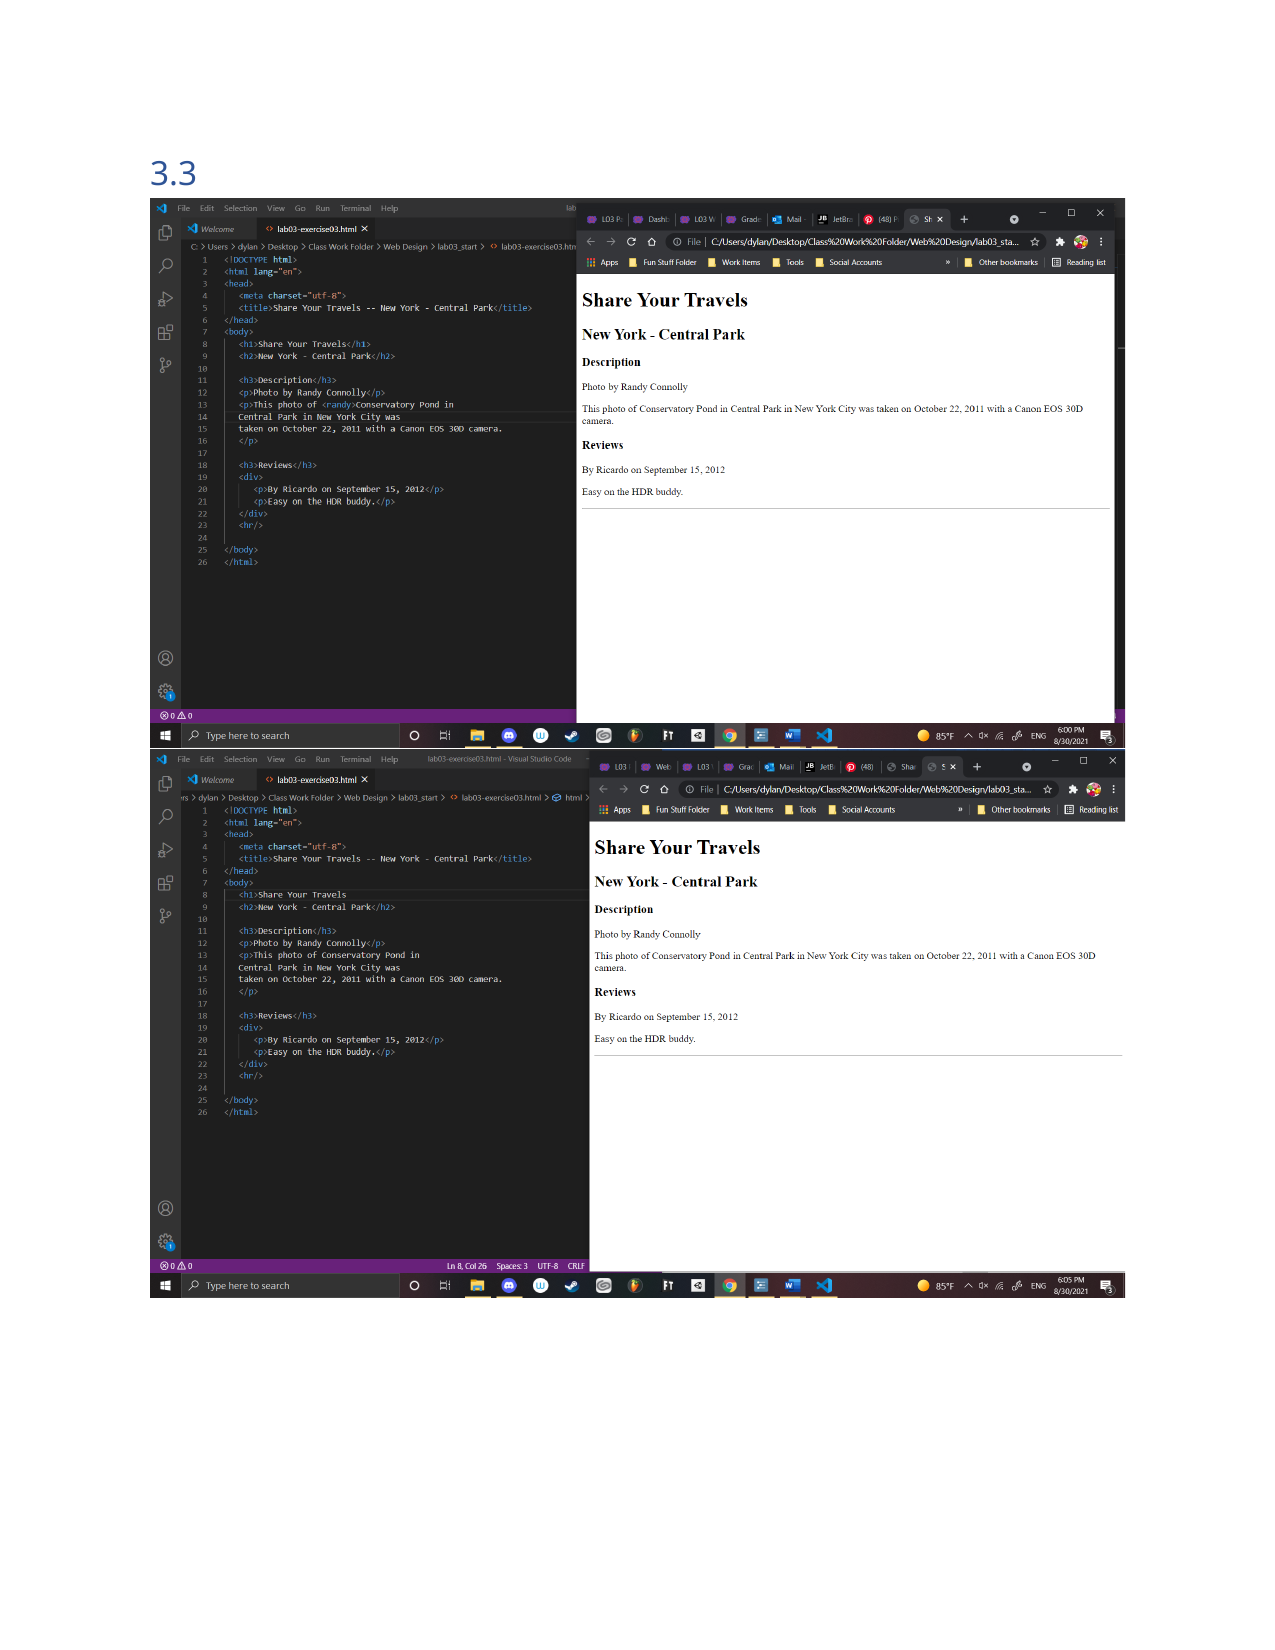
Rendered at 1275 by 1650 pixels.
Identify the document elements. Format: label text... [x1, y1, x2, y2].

subtitle 3.3 [150, 150, 1125, 195]
picture [150, 198, 1125, 748]
picture [150, 749, 1125, 1298]
